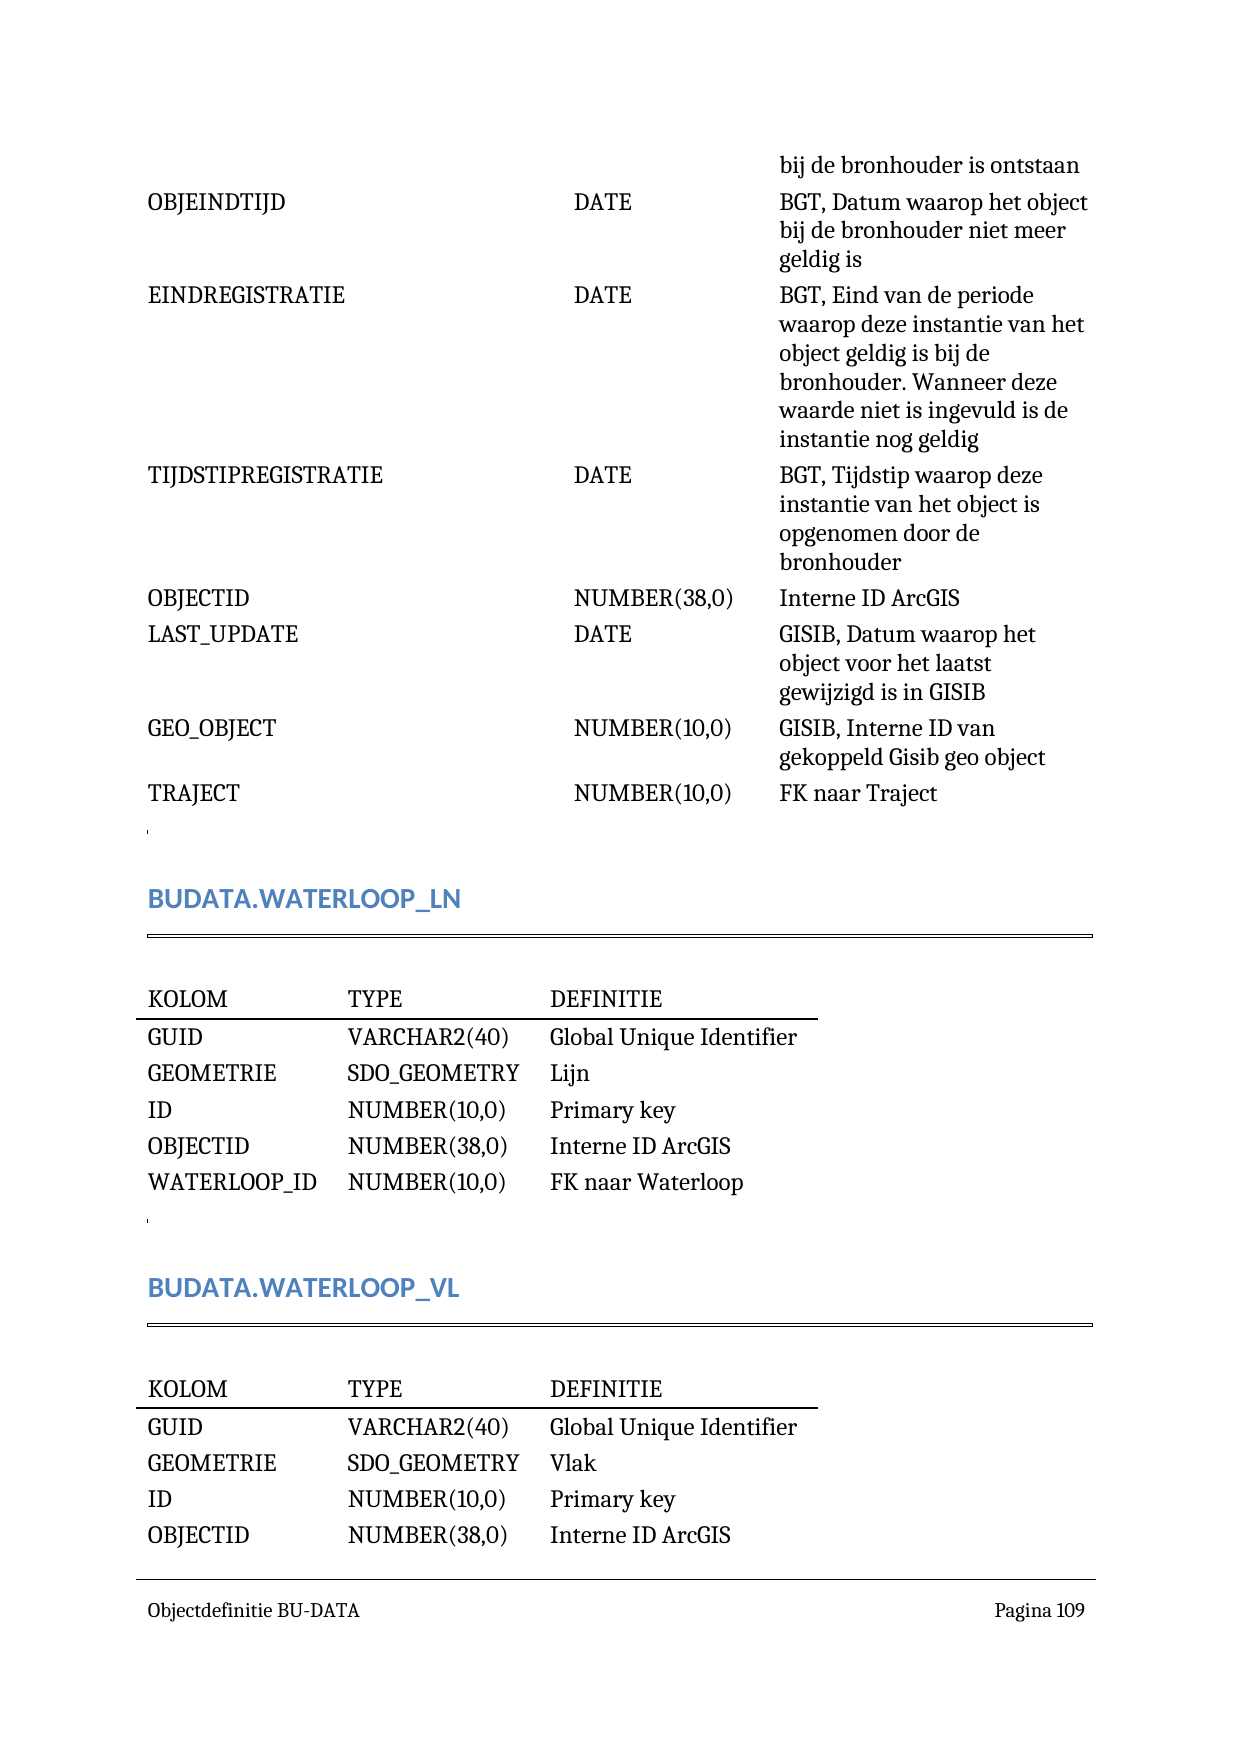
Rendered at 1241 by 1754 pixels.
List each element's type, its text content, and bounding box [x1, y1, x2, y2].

subtitle BUDATA.WATERLOOP_LN [148, 880, 1093, 915]
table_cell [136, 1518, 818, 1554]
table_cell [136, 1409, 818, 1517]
subtitle BUDATA.WATERLOOP_VL [148, 1269, 1093, 1304]
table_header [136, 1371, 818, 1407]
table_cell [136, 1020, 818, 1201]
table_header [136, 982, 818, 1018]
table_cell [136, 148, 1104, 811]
